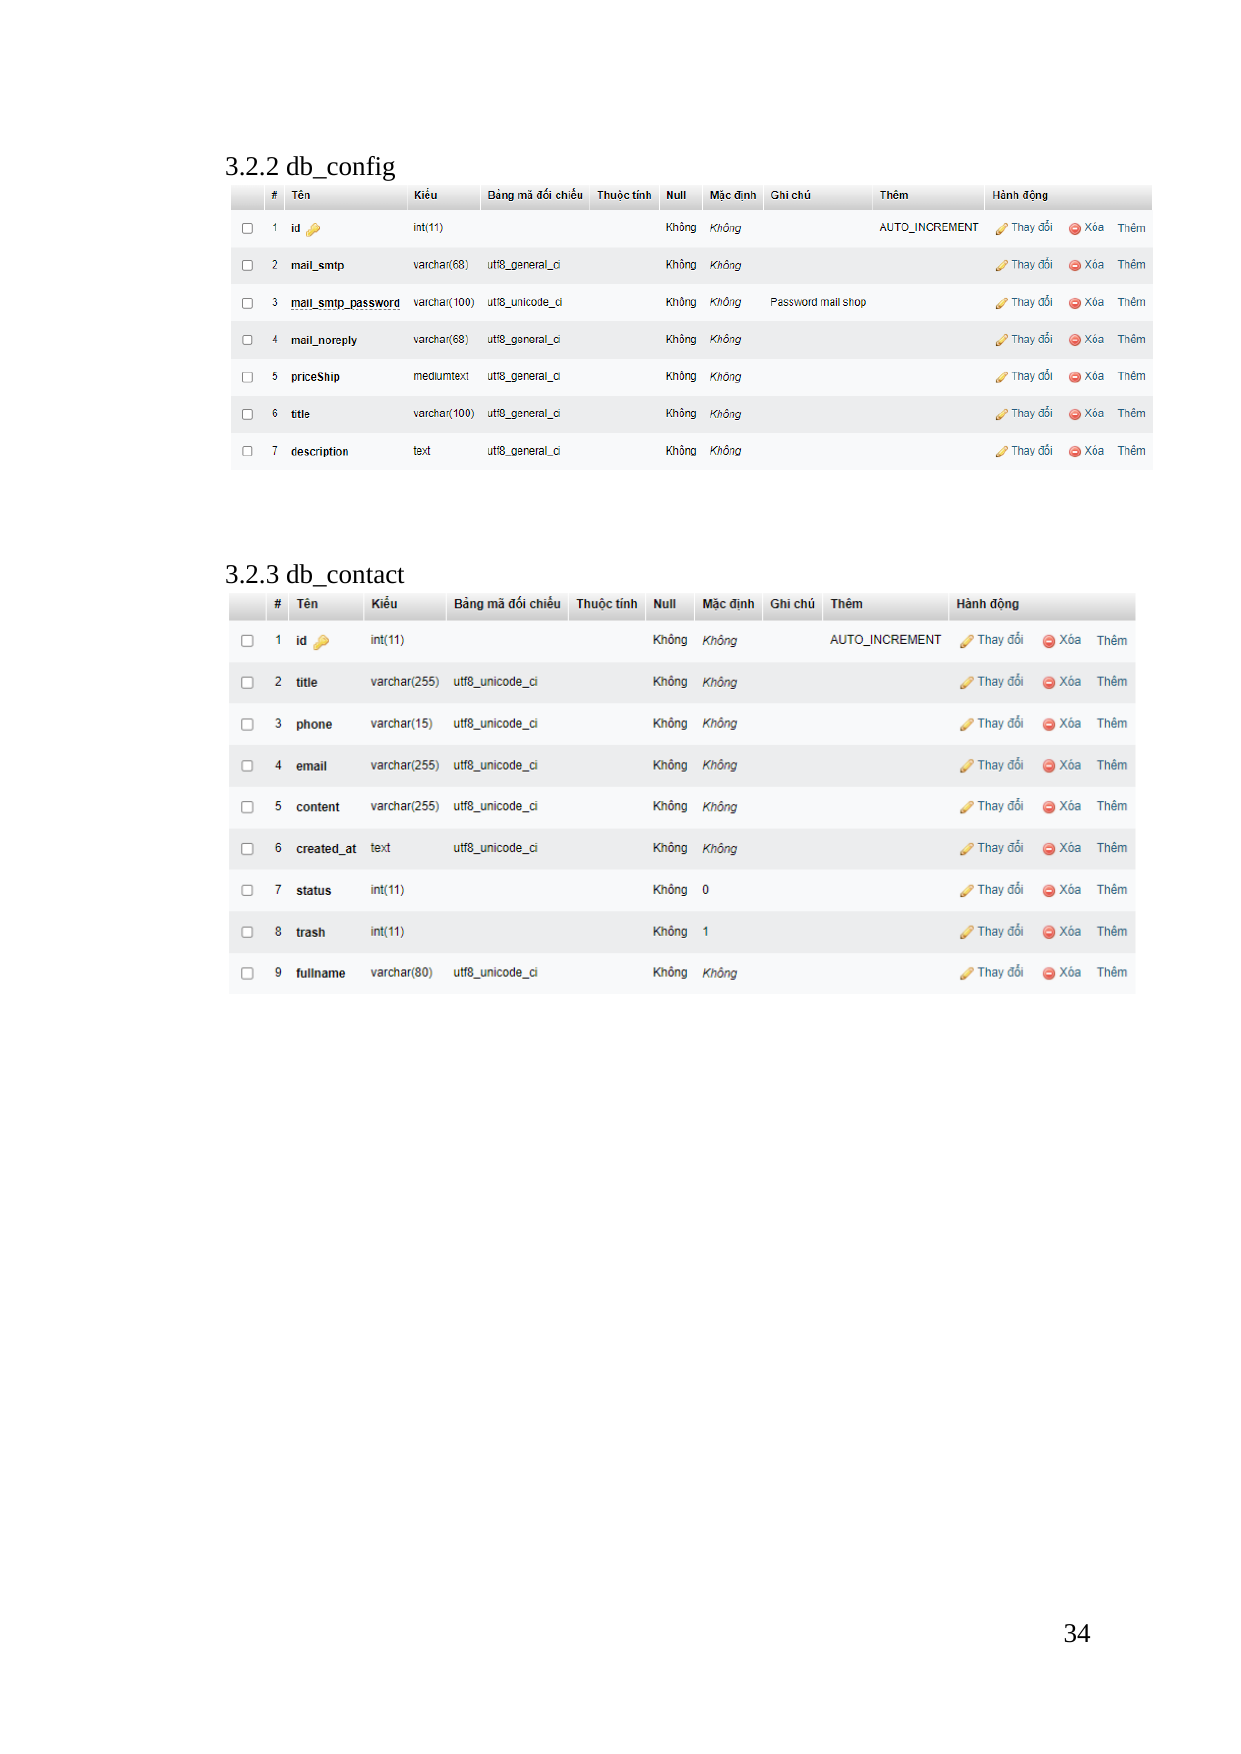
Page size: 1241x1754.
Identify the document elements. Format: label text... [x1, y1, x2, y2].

picture [225, 185, 1166, 476]
text 3.2.2 db_config [225, 150, 1090, 185]
text 3.2.3 db_contact [225, 558, 1090, 593]
picture [225, 593, 1166, 997]
